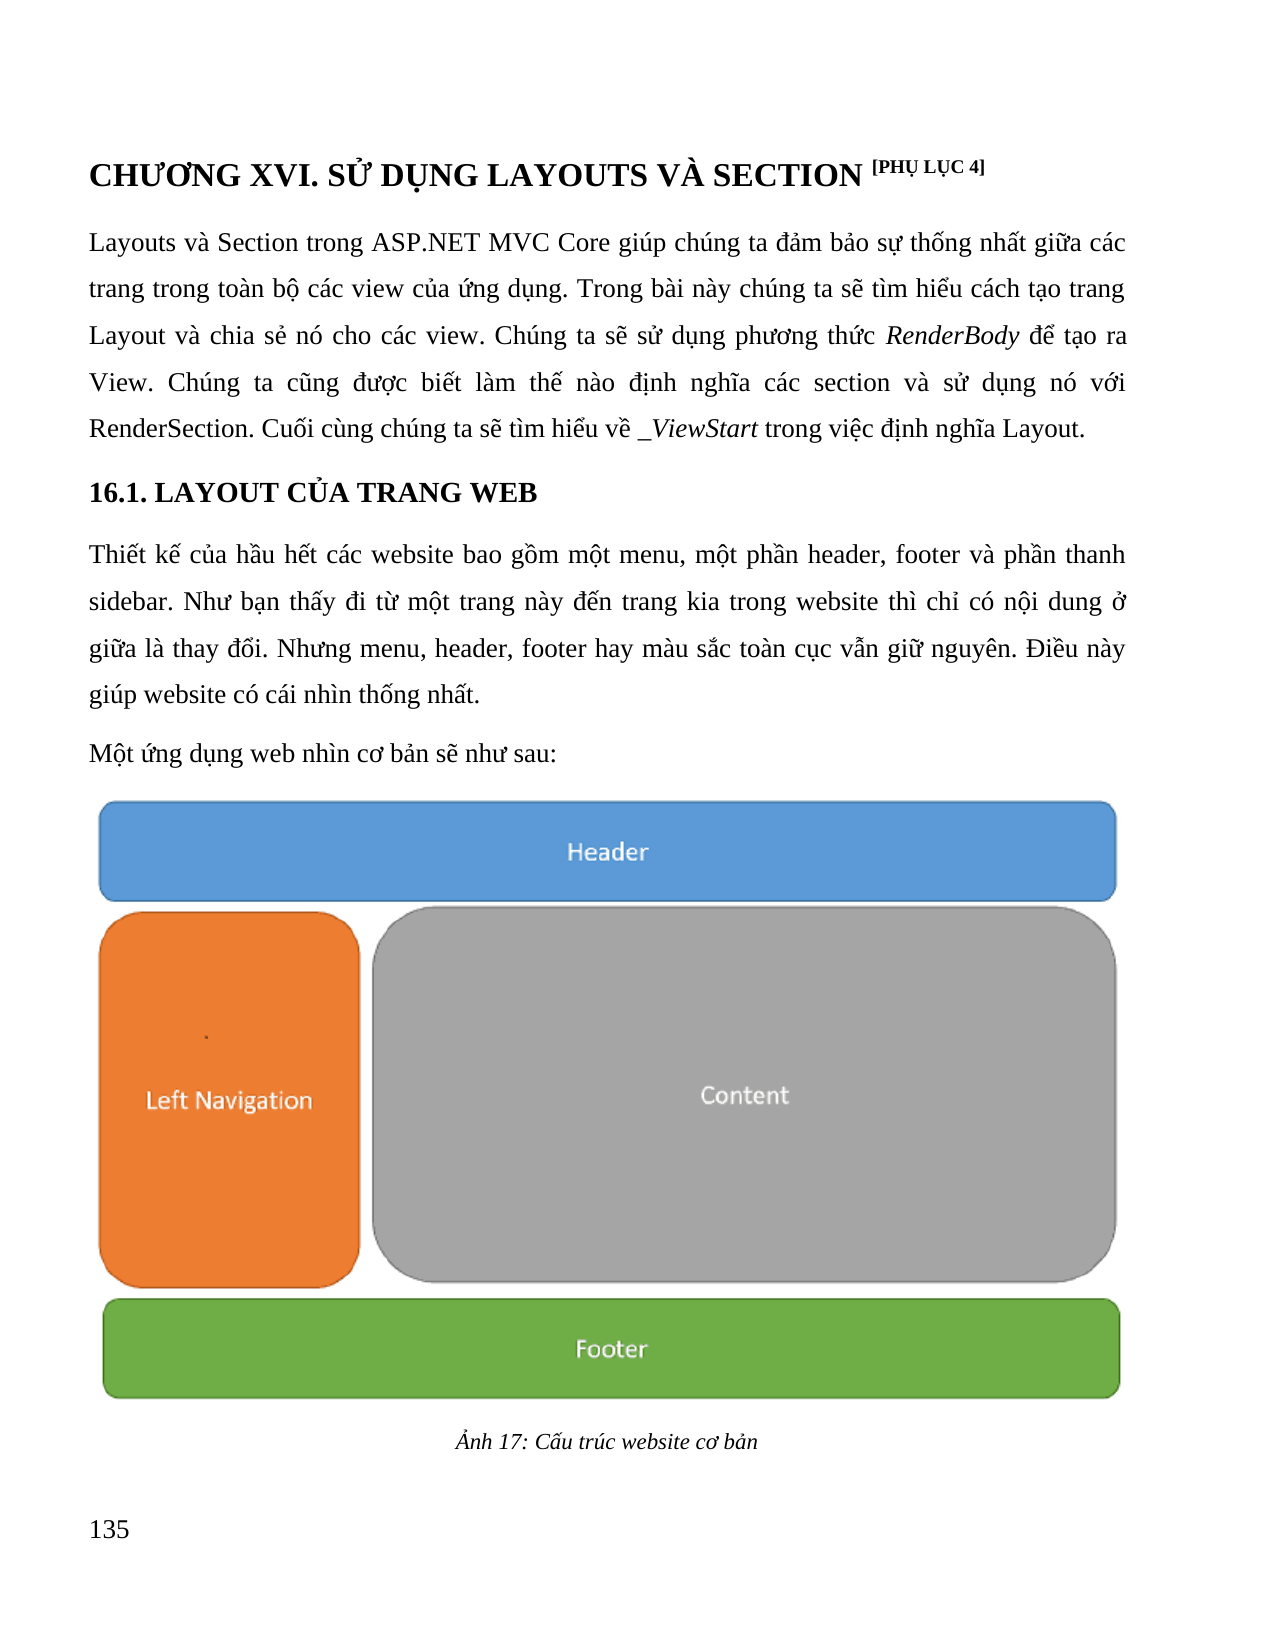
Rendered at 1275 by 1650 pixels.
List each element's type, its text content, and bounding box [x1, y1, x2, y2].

text Layouts và Section trong ASP.NET MVC Core giúp chúng ta đảm bảo sự thống nhất giữa các trang trong toàn bộ các view của ứng dụng. Trong bài này chúng ta sẽ tìm hiểu cách tạo trang Layout và chia sẻ nó cho các view. Chúng ta sẽ sử dụng phương thức RenderBody để tạo ra View. Chúng ta cũng được biết làm thế nào định nghĩa các section và sử dụng nó với RenderSection. Cuối cùng chúng ta sẽ tìm hiểu về _ViewStart trong việc định nghĩa Layout. [89, 226, 1127, 443]
picture [88, 796, 1128, 1400]
subtitle Chương XVI. Sử dụng Layouts và Section [Phụ lục 4] [89, 156, 1127, 194]
text Thiết kế của hầu hết các website bao gồm một menu, một phần header, footer và phần thanh sidebar. Như bạn thấy đi từ một trang này đến trang kia trong website thì chỉ có nội dung ở giữa là thay đổi. Nhưng menu, header, footer hay màu sắc toàn cục vẫn giữ nguyên. Điều này giúp website có cái nhìn thống nhất. [89, 538, 1127, 709]
text Một ứng dụng web nhìn cơ bản sẽ như sau: [89, 738, 1127, 769]
subtitle 16.1. Layout của trang web [89, 476, 1127, 509]
